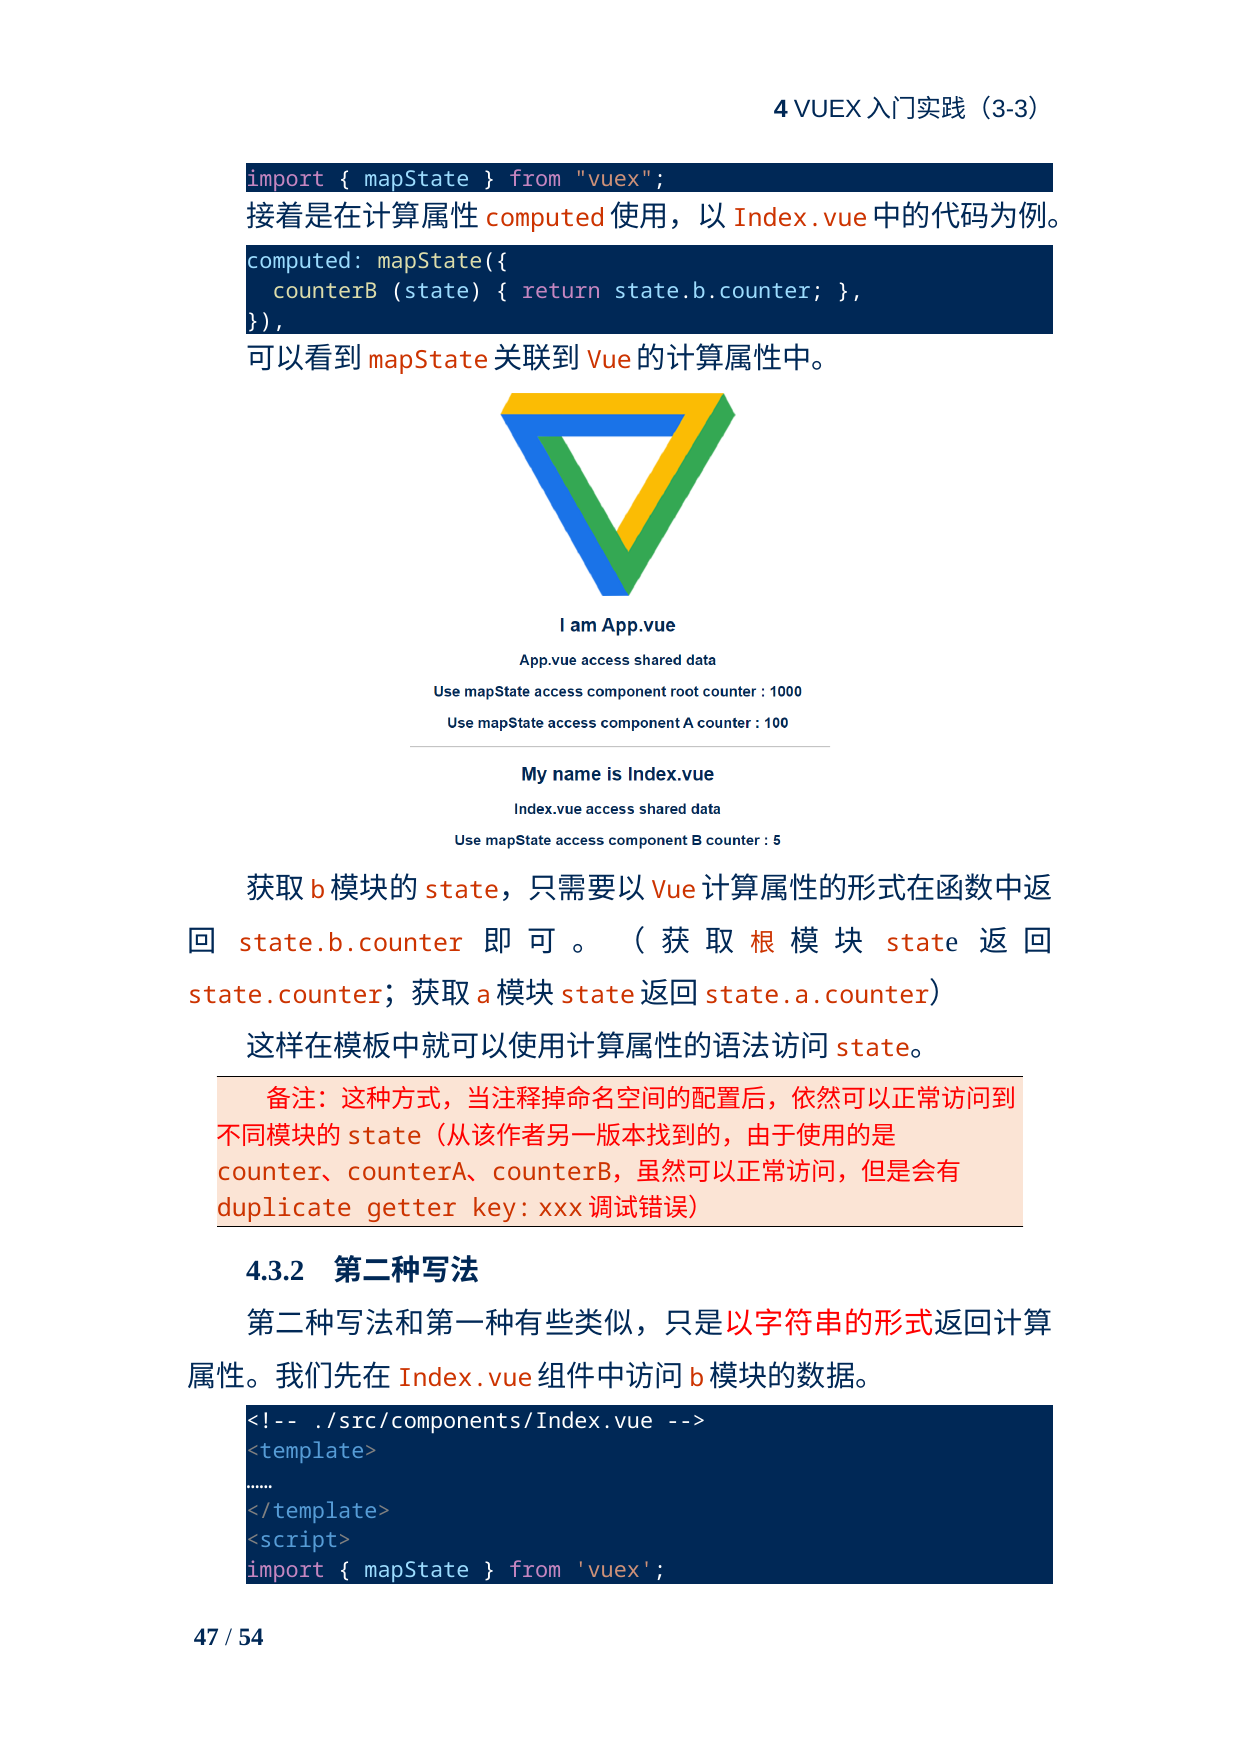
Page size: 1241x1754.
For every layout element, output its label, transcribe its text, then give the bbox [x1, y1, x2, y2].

text <script> [246, 1524, 1053, 1554]
text counterB (state) { return state.b.counter; }, [246, 275, 1053, 305]
text </template> [246, 1494, 1053, 1524]
text …… [246, 1465, 1053, 1494]
text }), [246, 305, 1053, 334]
text import { mapState } from "vuex"; [246, 163, 1053, 192]
text 接着是在计算属性computed使用，以Index.vue中的代码为例。 [187, 192, 1053, 235]
text 获取b模块的state，只需要以Vue计算属性的形式在函数中返回state.b.counter即可。（获取根模块state返回state.counter；获取a模块state返回state.a.counter） [187, 864, 1053, 1012]
subtitle 第二种写法 [246, 1247, 1053, 1289]
text computed: mapState({ [246, 245, 1053, 275]
text 第二种写法和第一种有些类似，只是以字符串的形式返回计算属性。我们先在Index.vue组件中访问b模块的数据。 [187, 1299, 1053, 1395]
text 可以看到mapState关联到Vue的计算属性中。 [187, 334, 1053, 377]
text 这样在模板中就可以使用计算属性的语法访问state。 [187, 1023, 1053, 1065]
text <template> [246, 1435, 1053, 1465]
text <!-- ./src/components/Index.vue --> [246, 1405, 1053, 1435]
text import { mapState } from 'vuex'; [246, 1554, 1053, 1584]
text 备注：这种方式，当注释掉命名空间的配置后，依然可以正常访问到不同模块的state（从该作者另一版本找到的，由于使用的是counter、counterA、counterB，虽然可以正常访问，但是会有duplicate getter key: xxx调试错误） [217, 1077, 1023, 1226]
picture [410, 387, 831, 857]
